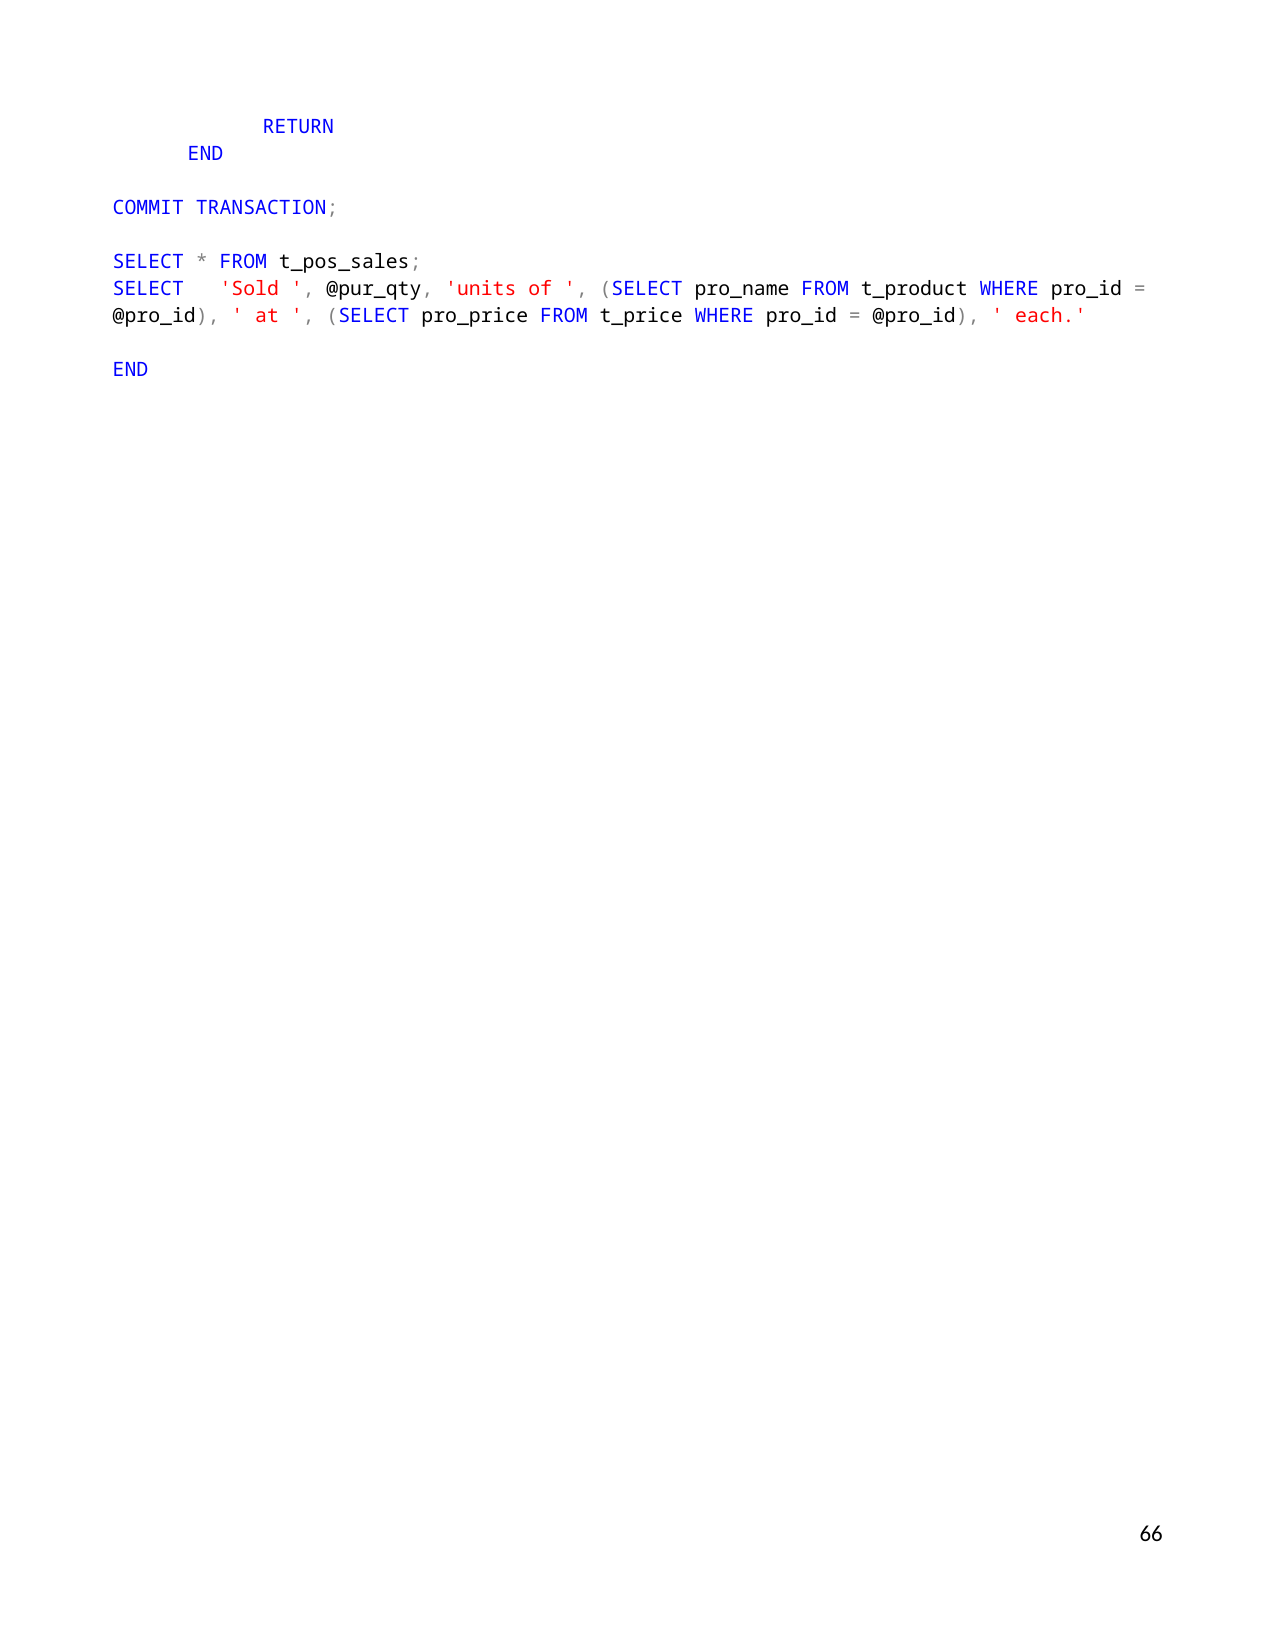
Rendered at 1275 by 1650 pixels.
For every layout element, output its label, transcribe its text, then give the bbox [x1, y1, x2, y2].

text COMMIT TRANSACTION; [112, 193, 1162, 220]
text SELECT * FROM t_pos_sales; [112, 247, 1162, 274]
text SELECT 'Sold ', @pur_qty, 'units of ', (SELECT pro_name FROM t_product WHERE pro_id = @pro_id), ' at ', (SELECT pro_price FROM t_price WHERE pro_id = @pro_id), ' each.' [112, 274, 1162, 328]
text END [112, 139, 1162, 166]
text END [112, 355, 1162, 382]
text RETURN [112, 112, 1162, 139]
